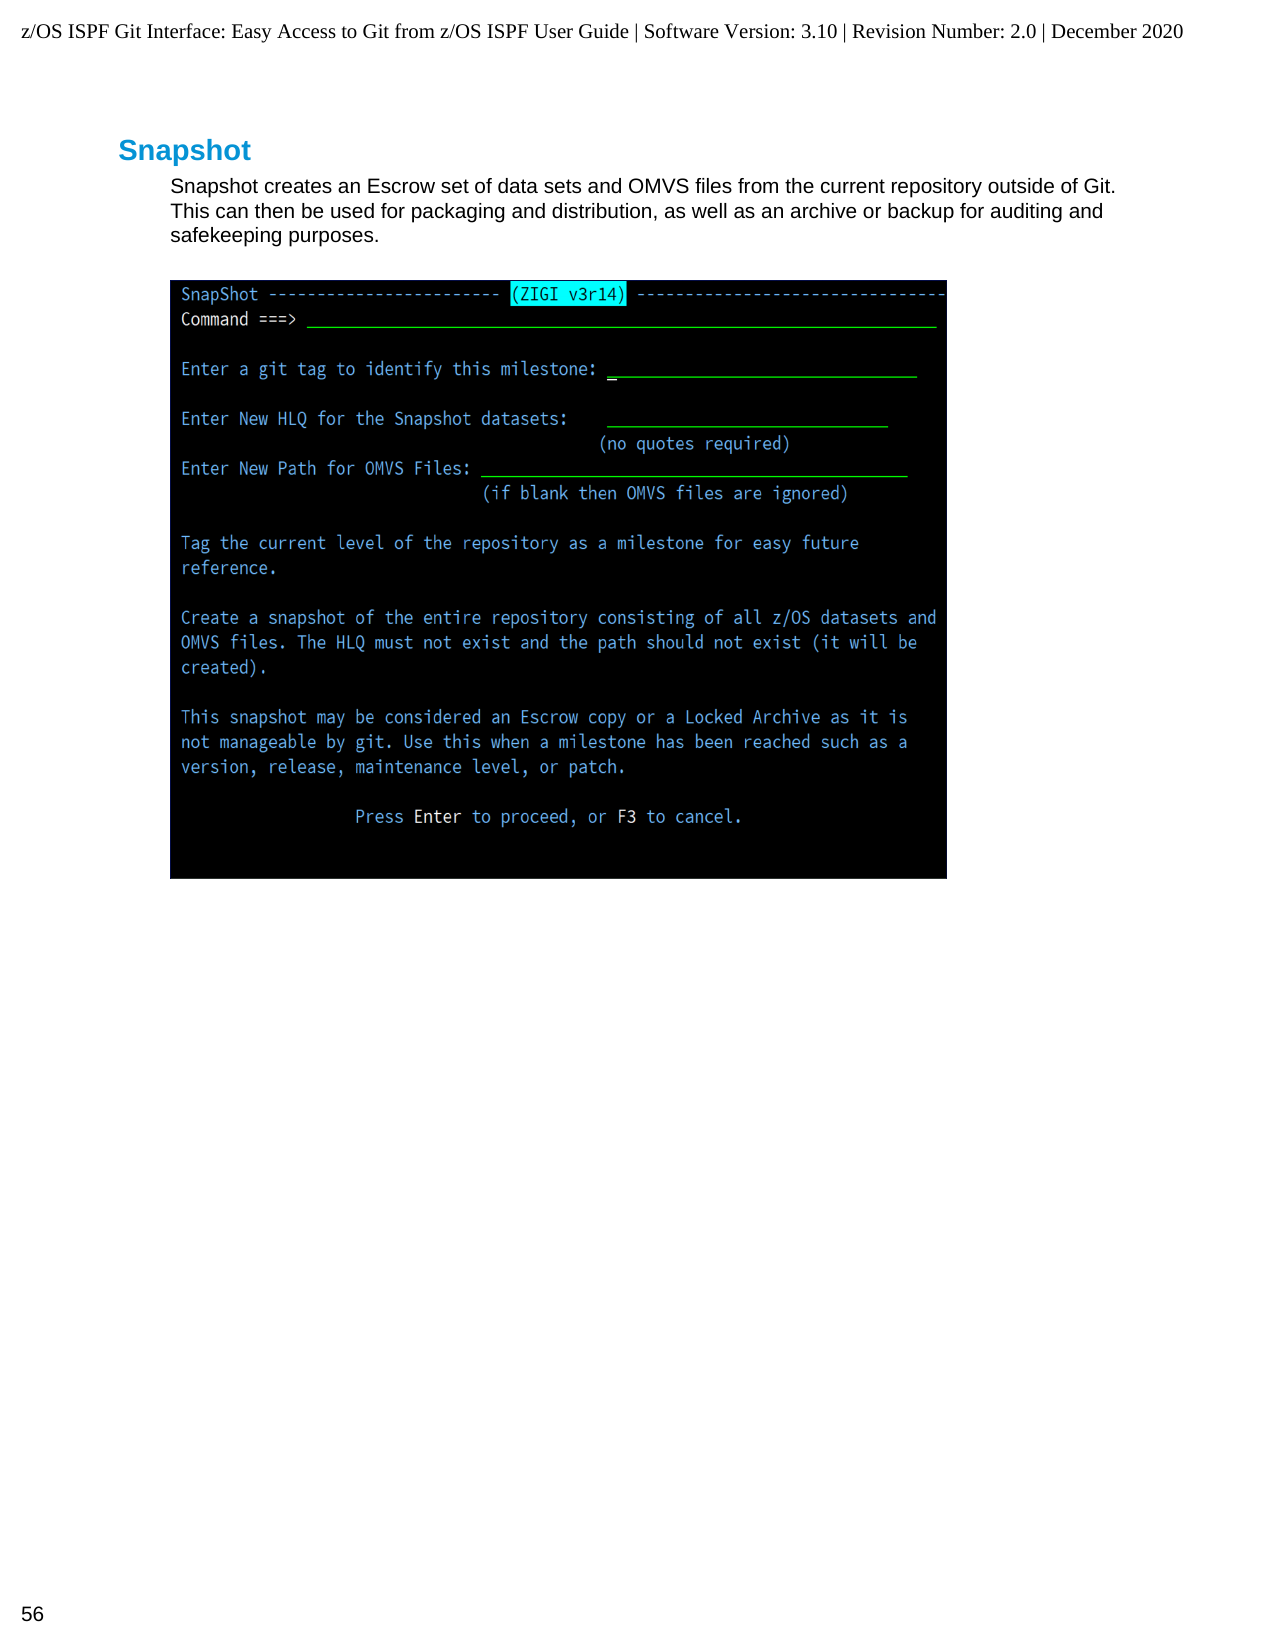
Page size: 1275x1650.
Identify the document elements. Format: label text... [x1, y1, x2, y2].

picture [170, 280, 947, 879]
subtitle Snapshot [118, 133, 1214, 166]
text Snapshot creates an Escrow set of data sets and OMVS files from the current repository outside of Git. This can then be used for packaging and distribution, as well as an archive or backup for auditing and safekeeping purposes. [170, 174, 1134, 247]
